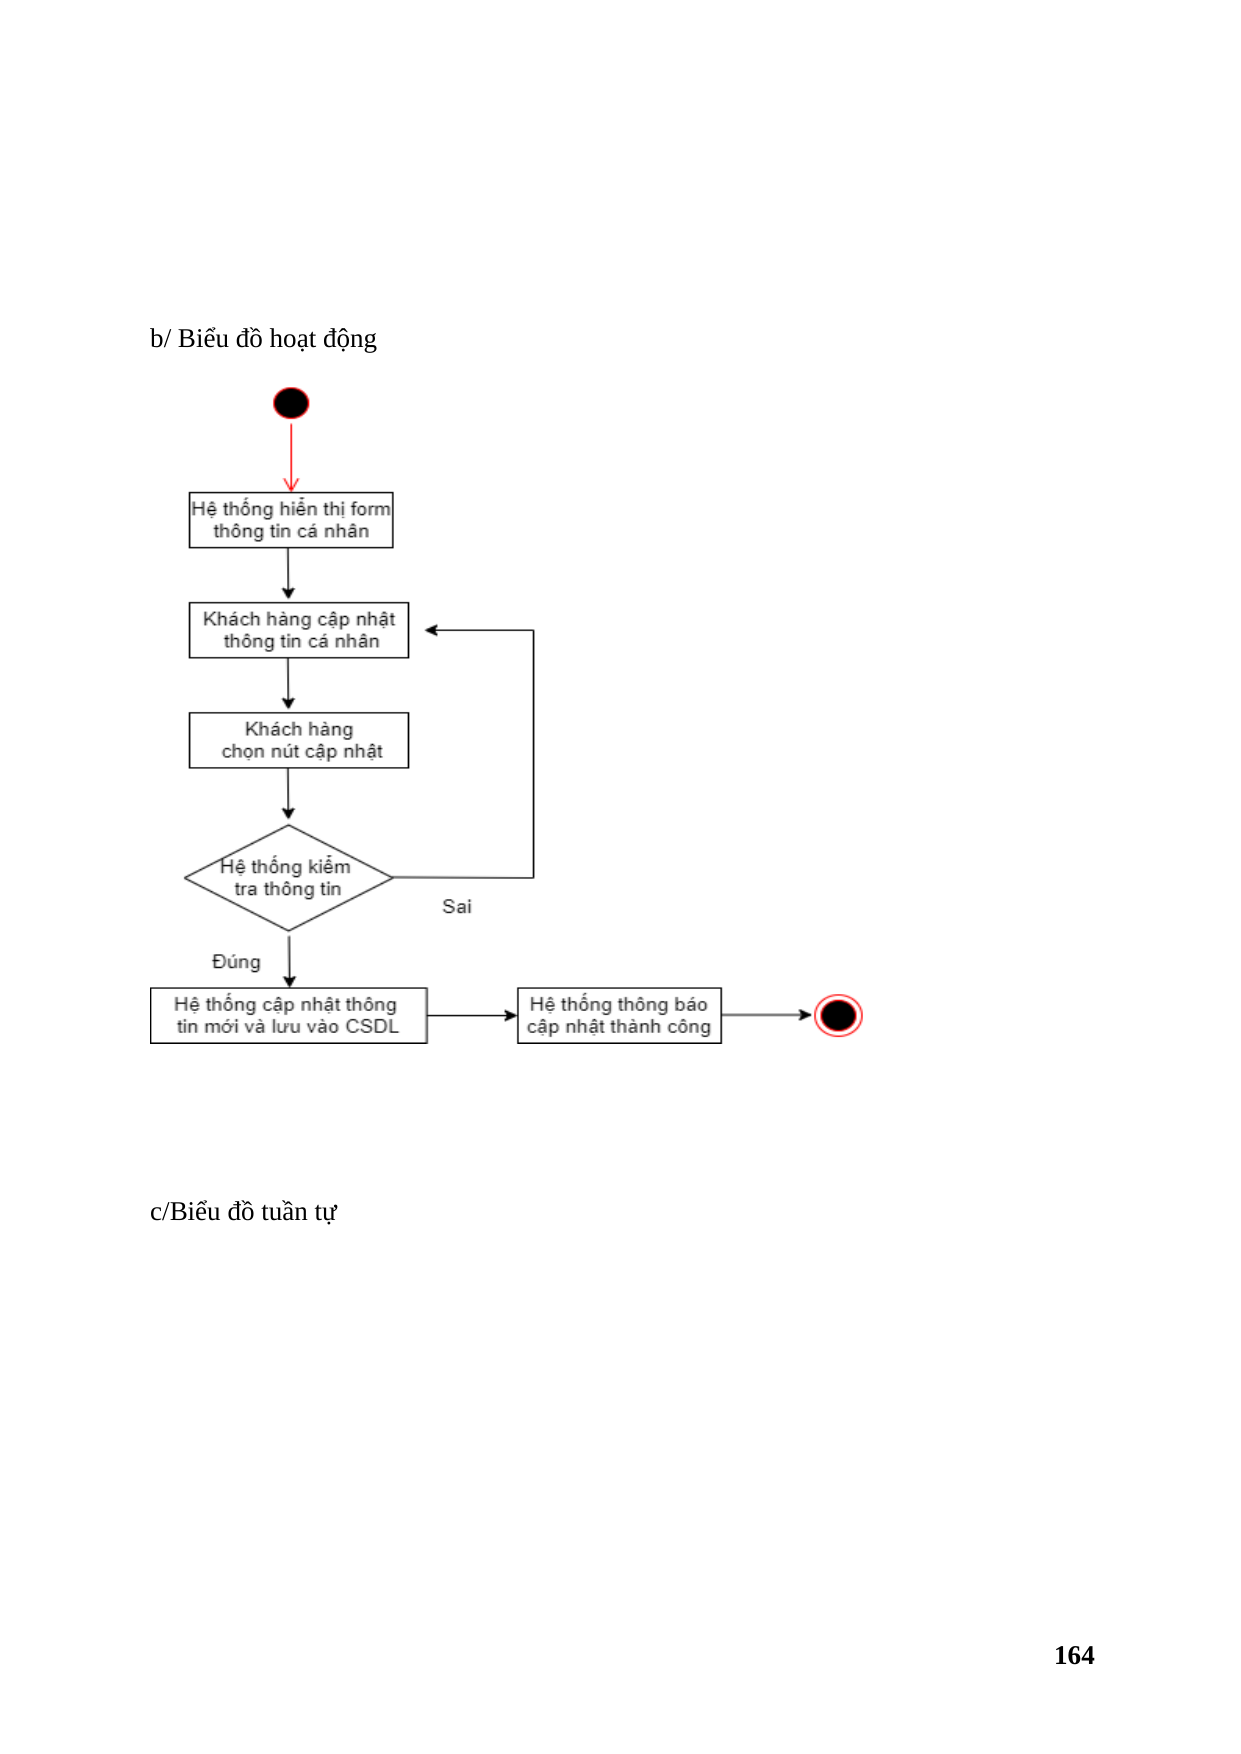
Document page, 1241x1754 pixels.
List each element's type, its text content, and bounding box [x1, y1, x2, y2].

picture [150, 382, 863, 1044]
text b/ Biểu đồ hoạt động [150, 322, 1094, 353]
text c/Biểu đồ tuần tự [150, 1195, 1094, 1226]
